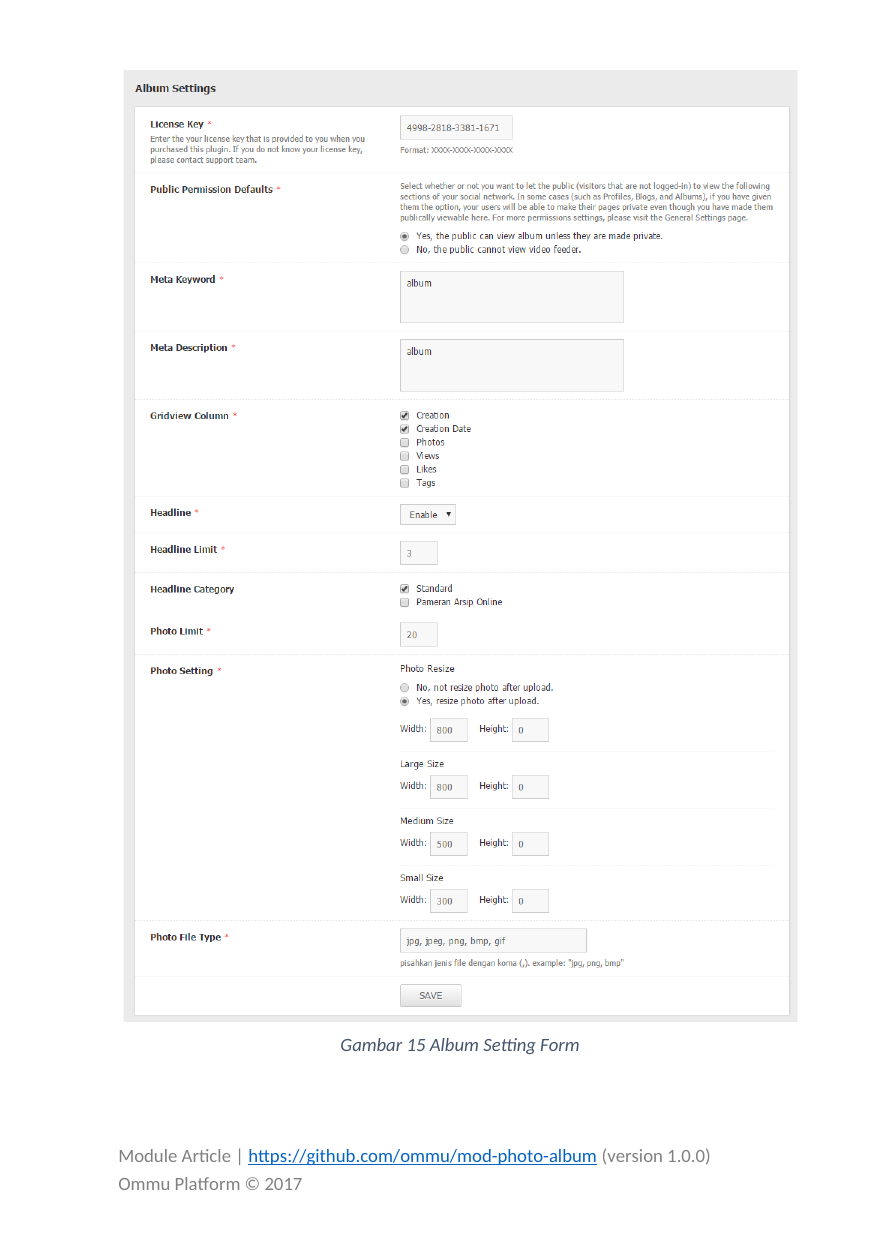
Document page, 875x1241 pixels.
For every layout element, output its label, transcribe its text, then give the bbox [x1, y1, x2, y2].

picture [123, 70, 798, 1022]
